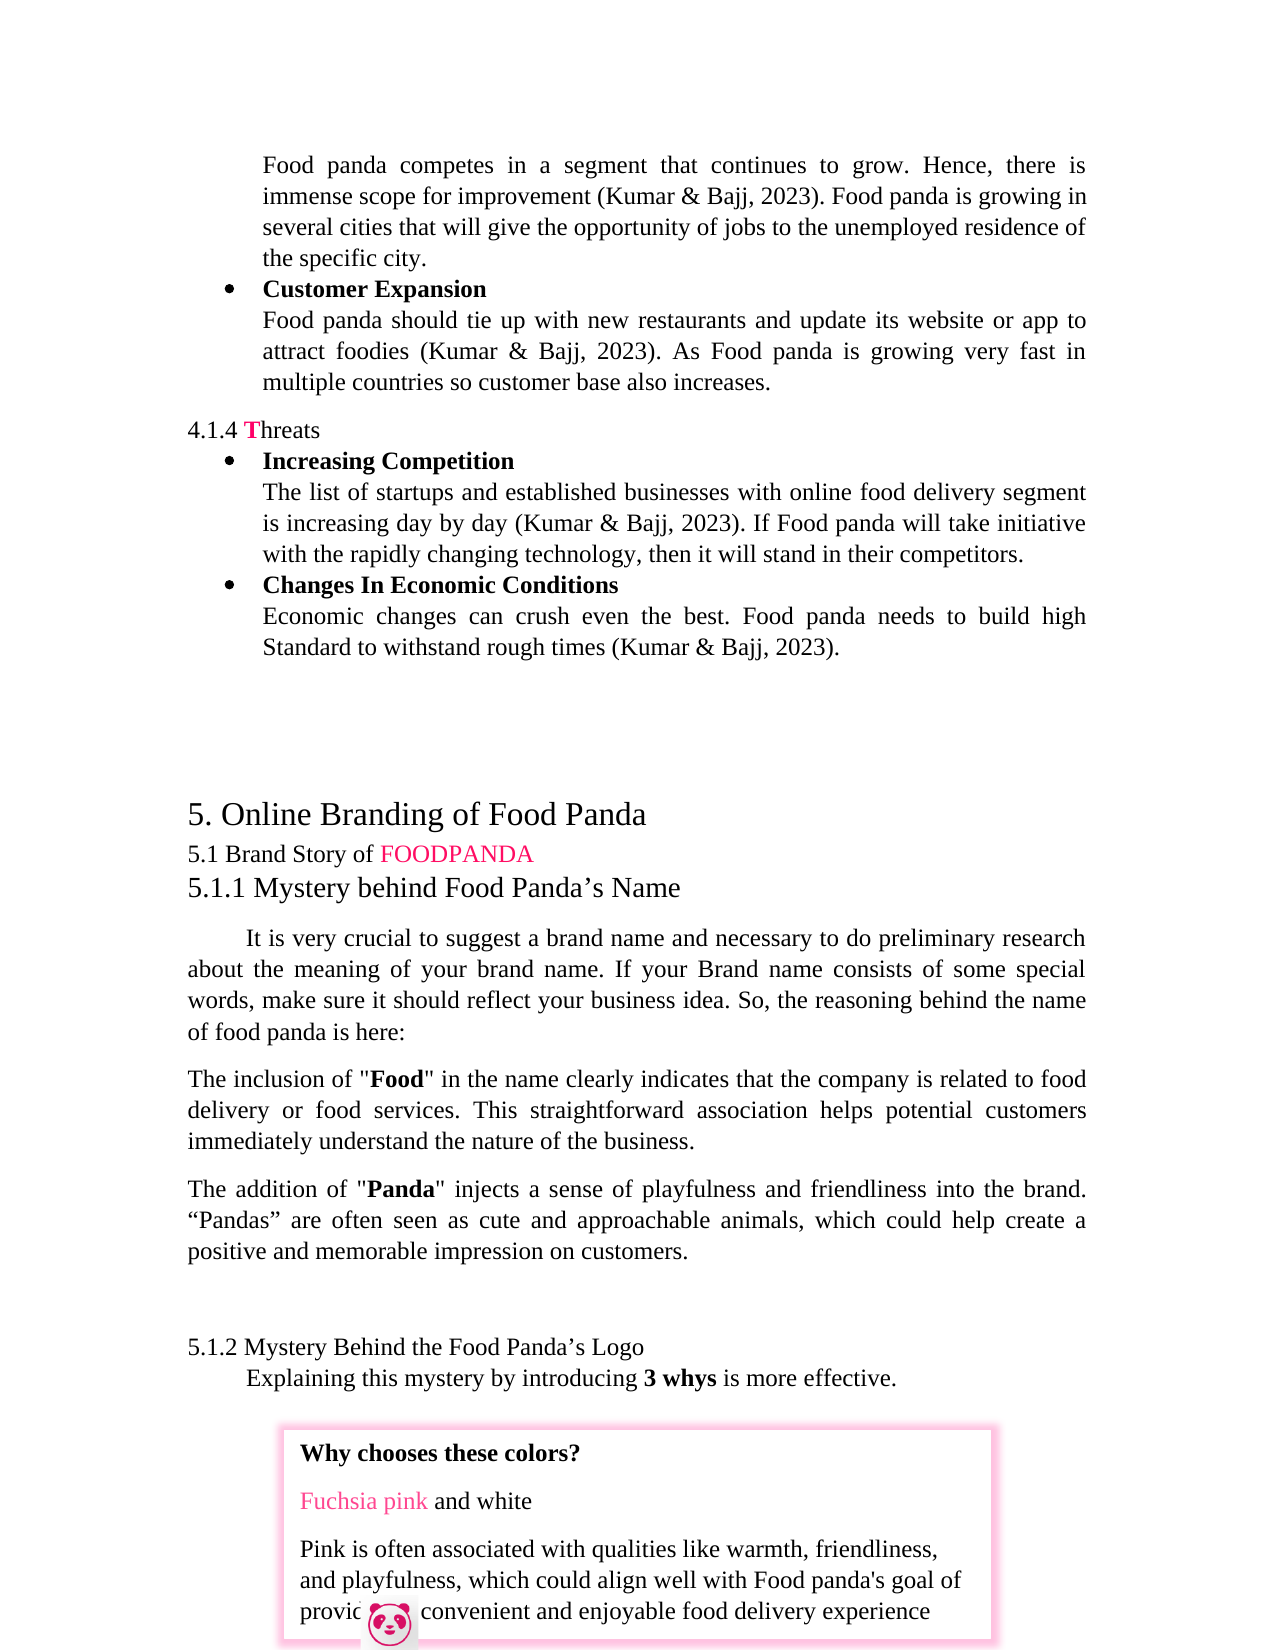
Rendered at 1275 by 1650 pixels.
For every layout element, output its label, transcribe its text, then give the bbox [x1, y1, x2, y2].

subtitle 5.1.2 Mystery Behind the Food Panda’s Logo [187, 1332, 1087, 1360]
list Economic changes can crush even the best. Food panda needs to build high Standard to withstand rough times (Kumar & Bajj, 2023). [262, 601, 1087, 661]
list Food panda competes in a segment that continues to grow. Hence, there is immense scope for improvement (Kumar & Bajj, 2023). Food panda is growing in several cities that will give the opportunity of jobs to the unemployed residence of the specific city. [262, 150, 1087, 272]
text The addition of "Panda" injects a sense of playfulness and friendliness into the brand. “Pandas” are often seen as cute and approachable animals, which could help create a positive and memorable impression on customers. [187, 1174, 1087, 1265]
picture [360, 1595, 419, 1650]
list Changes In Economic Conditions [225, 570, 1087, 599]
list Customer Expansion [225, 274, 1087, 303]
text 5.1.1 Mystery behind Food Panda’s Name [187, 871, 1087, 904]
subtitle 5.1 Brand Story of FOODPANDA [187, 839, 1087, 868]
list The list of startups and established businesses with online food delivery segment is increasing day by day (Kumar & Bajj, 2023). If Food panda will take initiative with the rapidly changing technology, then it will stand in their competitors. [262, 477, 1087, 568]
text Explaining this mystery by introducing 3 whys is more effective. [187, 1363, 1087, 1391]
text The inclusion of "Food" in the name clearly indicates that the company is related to food delivery or food services. This straightforward association helps potential customers immediately understand the nature of the business. [187, 1064, 1087, 1155]
text It is very crucial to suggest a brand name and necessary to do preliminary research about the meaning of your brand name. If your Brand name consists of some special words, make sure it should reflect your business idea. So, the reasoning behind the name of food panda is here: [187, 923, 1087, 1045]
list Food panda should tie up with new restaurants and update its website or app to attract foodies (Kumar & Bajj, 2023). As Food panda is growing very fast in multiple countries so customer base also increases. [262, 305, 1087, 396]
subtitle 5. Online Branding of Food Panda [187, 794, 1087, 832]
subtitle 4.1.4 Threats [187, 415, 1087, 444]
list Increasing Competition [225, 446, 1087, 475]
